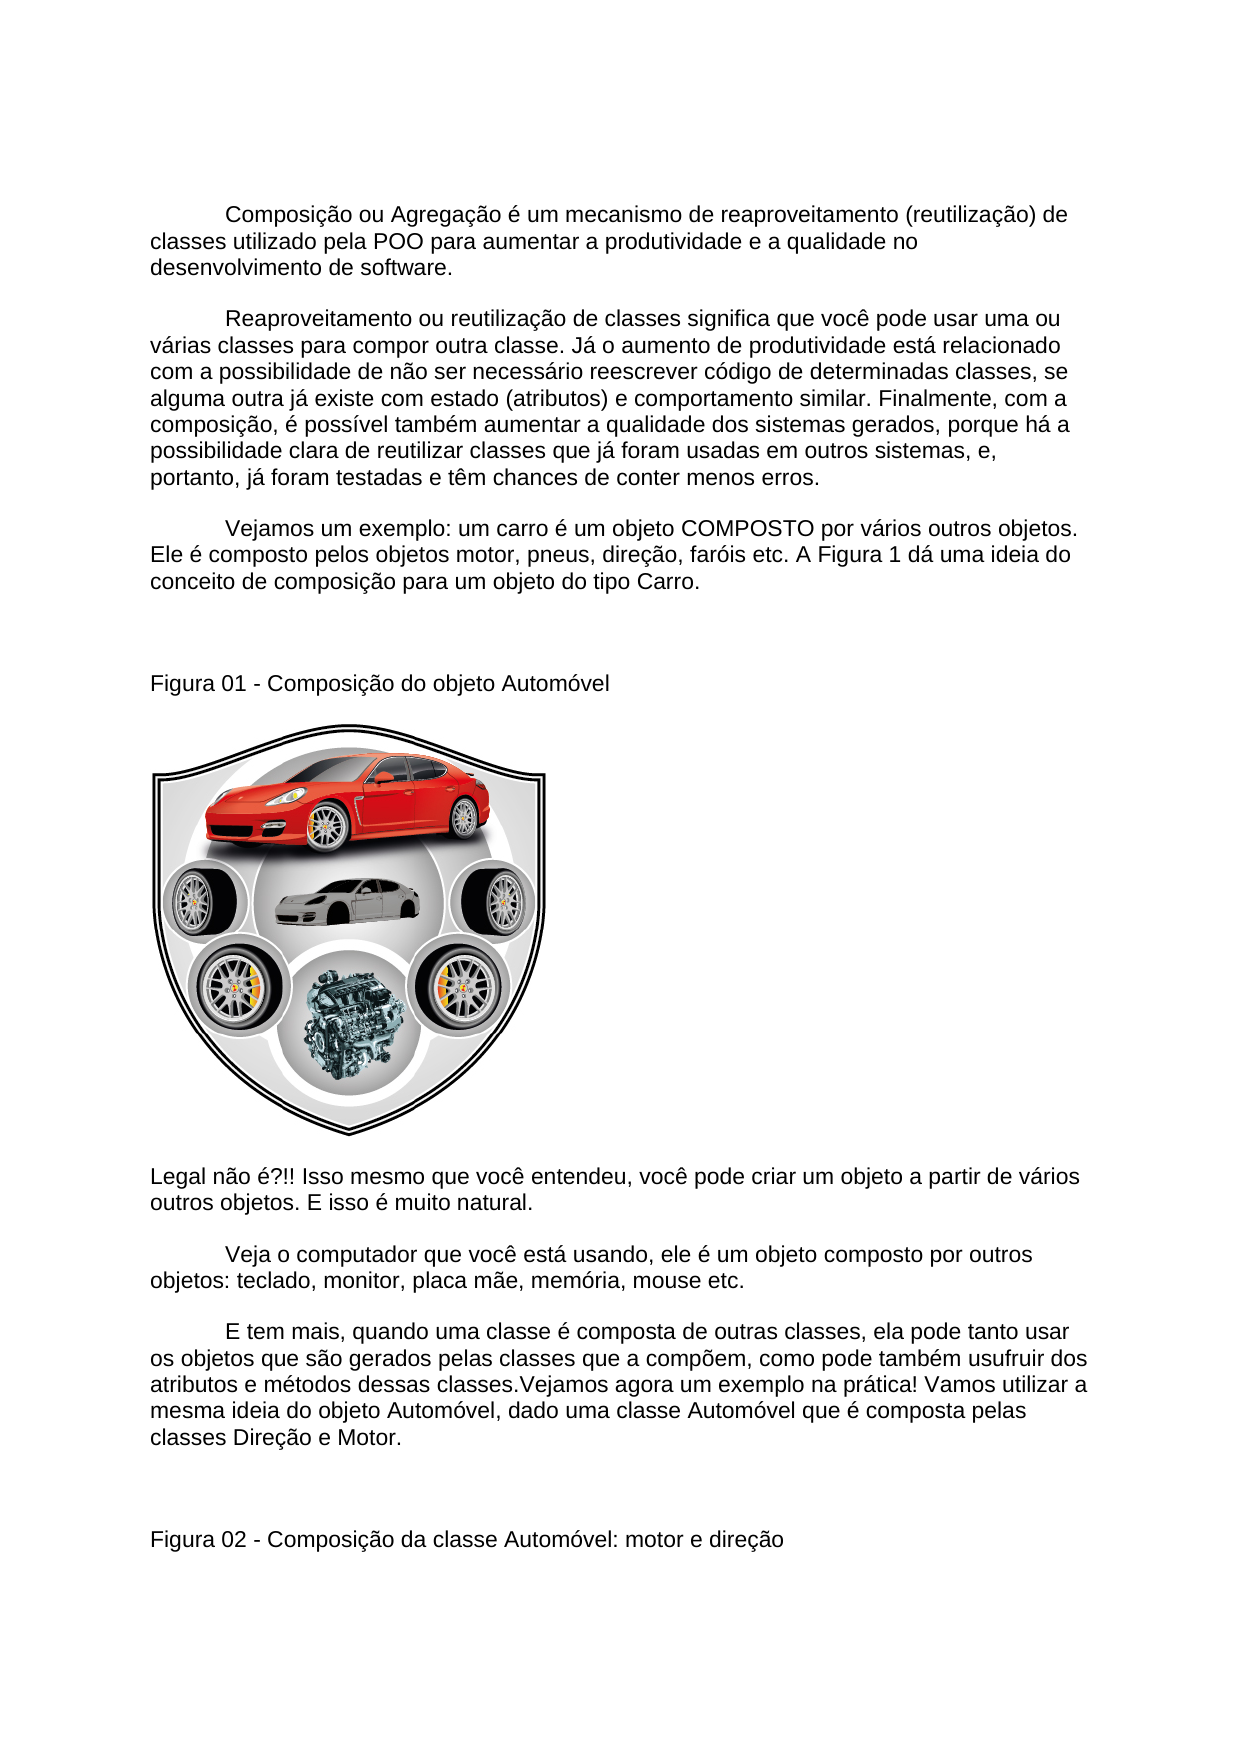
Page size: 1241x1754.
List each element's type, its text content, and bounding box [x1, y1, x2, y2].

text Veja o computador que você está usando, ele é um objeto composto por outros objetos: teclado, monitor, placa mãe, memória, mouse etc. [150, 1241, 1090, 1293]
text Reaproveitamento ou reutilização de classes significa que você pode usar uma ou várias classes para compor outra classe. Já o aumento de produtividade está relacionado com a possibilidade de não ser necessário reescrever código de determinadas classes, se alguma outra já existe com estado (atributos) e comportamento similar. Finalmente, com a composição, é possível também aumentar a qualidade dos sistemas gerados, porque há a possibilidade clara de reutilizar classes que já foram usadas em outros sistemas, e, portanto, já foram testadas e têm chances de conter menos erros. [150, 305, 1090, 490]
text Vejamos um exemplo: um carro é um objeto COMPOSTO por vários outros objetos. Ele é composto pelos objetos motor, pneus, direção, faróis etc. A Figura 1 dá uma ideia do conceito de composição para um objeto do tipo Carro. [150, 515, 1090, 594]
text Legal não é?!! Isso mesmo que você entendeu, você pode criar um objeto a partir de vários outros objetos. E isso é muito natural. [150, 1163, 1090, 1216]
text Figura 01 - Composição do objeto Automóvel [150, 670, 1090, 697]
text E tem mais, quando uma classe é composta de outras classes, ela pode tanto usar os objetos que são gerados pelas classes que a compõem, como pode também usufruir dos atributos e métodos dessas classes.Vejamos agora um exemplo na prática! Vamos utilizar a mesma ideia do objeto Automóvel, dado uma classe Automóvel que é composta pelas classes Direção e Motor. [150, 1318, 1090, 1450]
text Figura 02 - Composição da classe Automóvel: motor e direção [150, 1526, 1090, 1553]
text Composição ou Agregação é um mecanismo de reaproveitamento (reutilização) de classes utilizado pela POO para aumentar a produtividade e a qualidade no desenvolvimento de software. [150, 201, 1090, 280]
picture [150, 721, 547, 1138]
